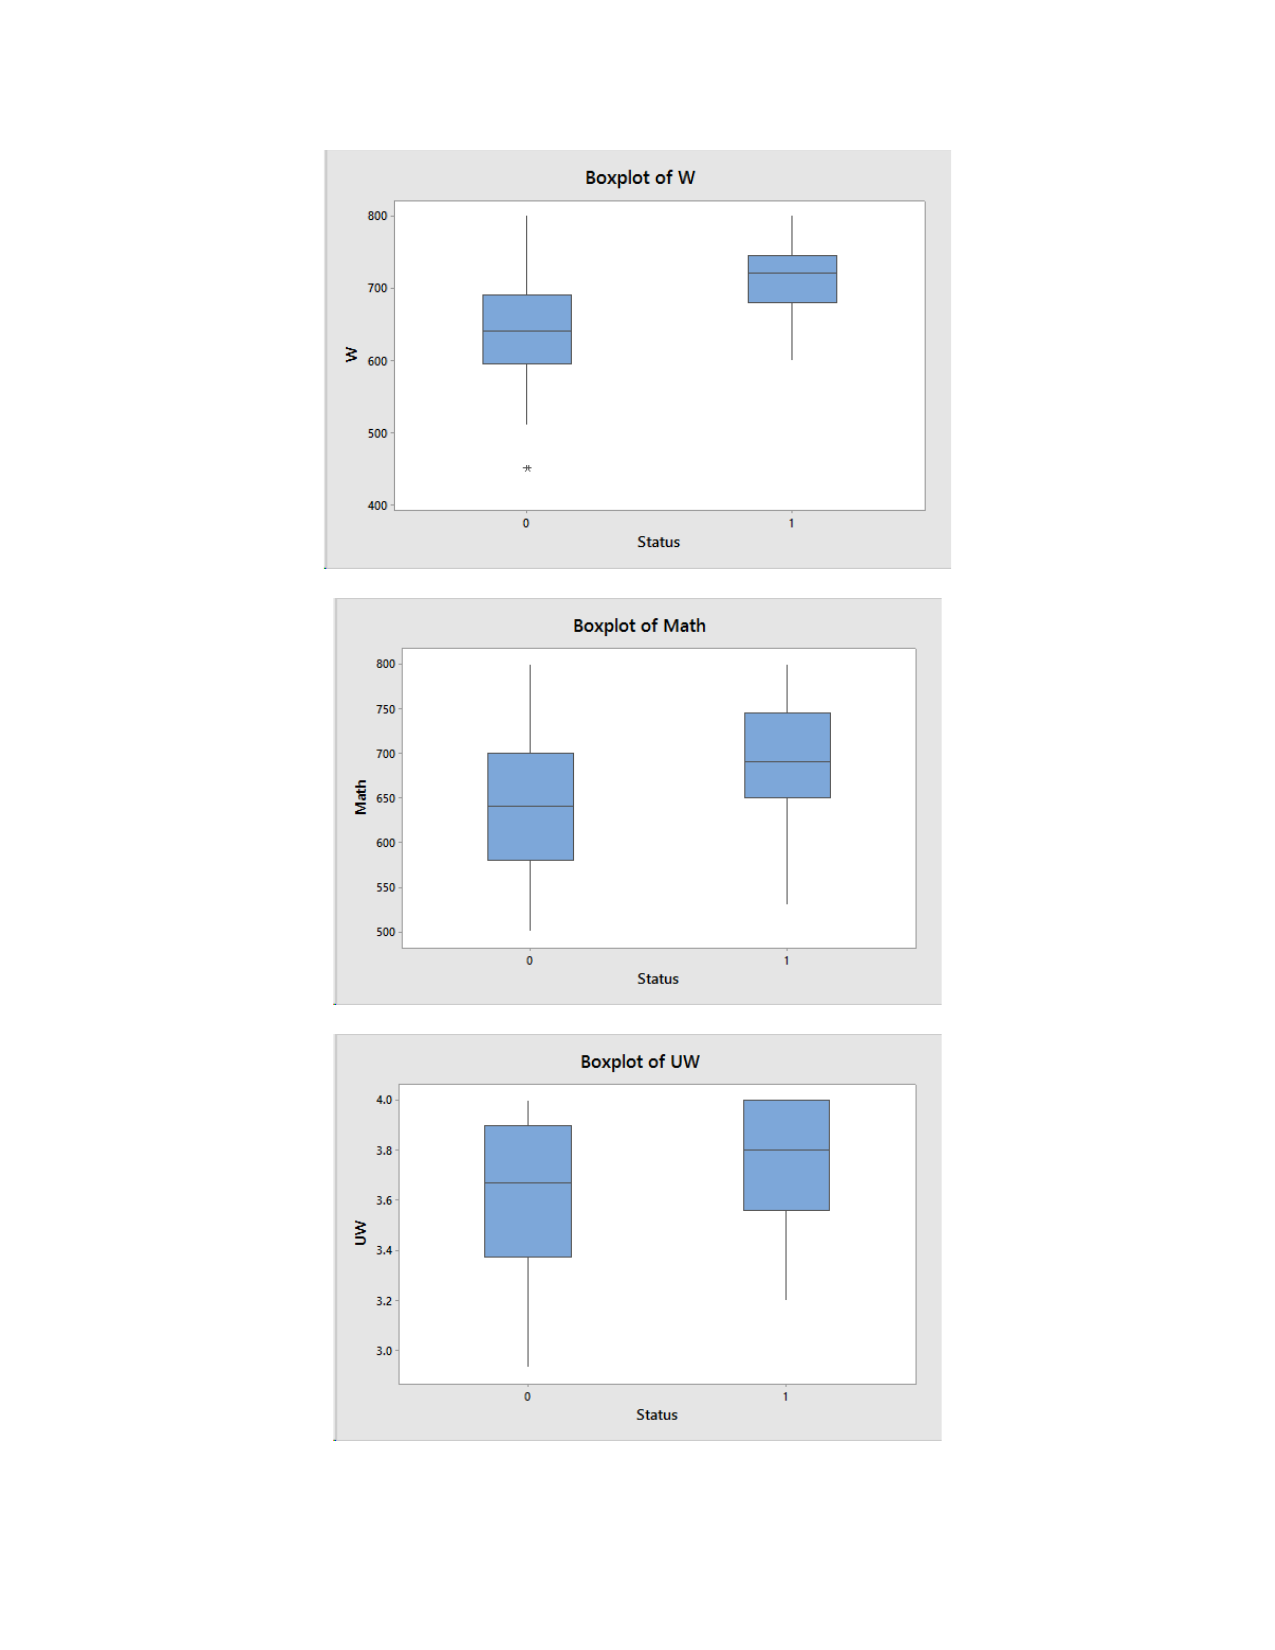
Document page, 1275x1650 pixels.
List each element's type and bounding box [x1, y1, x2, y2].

picture [333, 598, 942, 1005]
picture [323, 150, 952, 569]
picture [333, 1034, 942, 1441]
